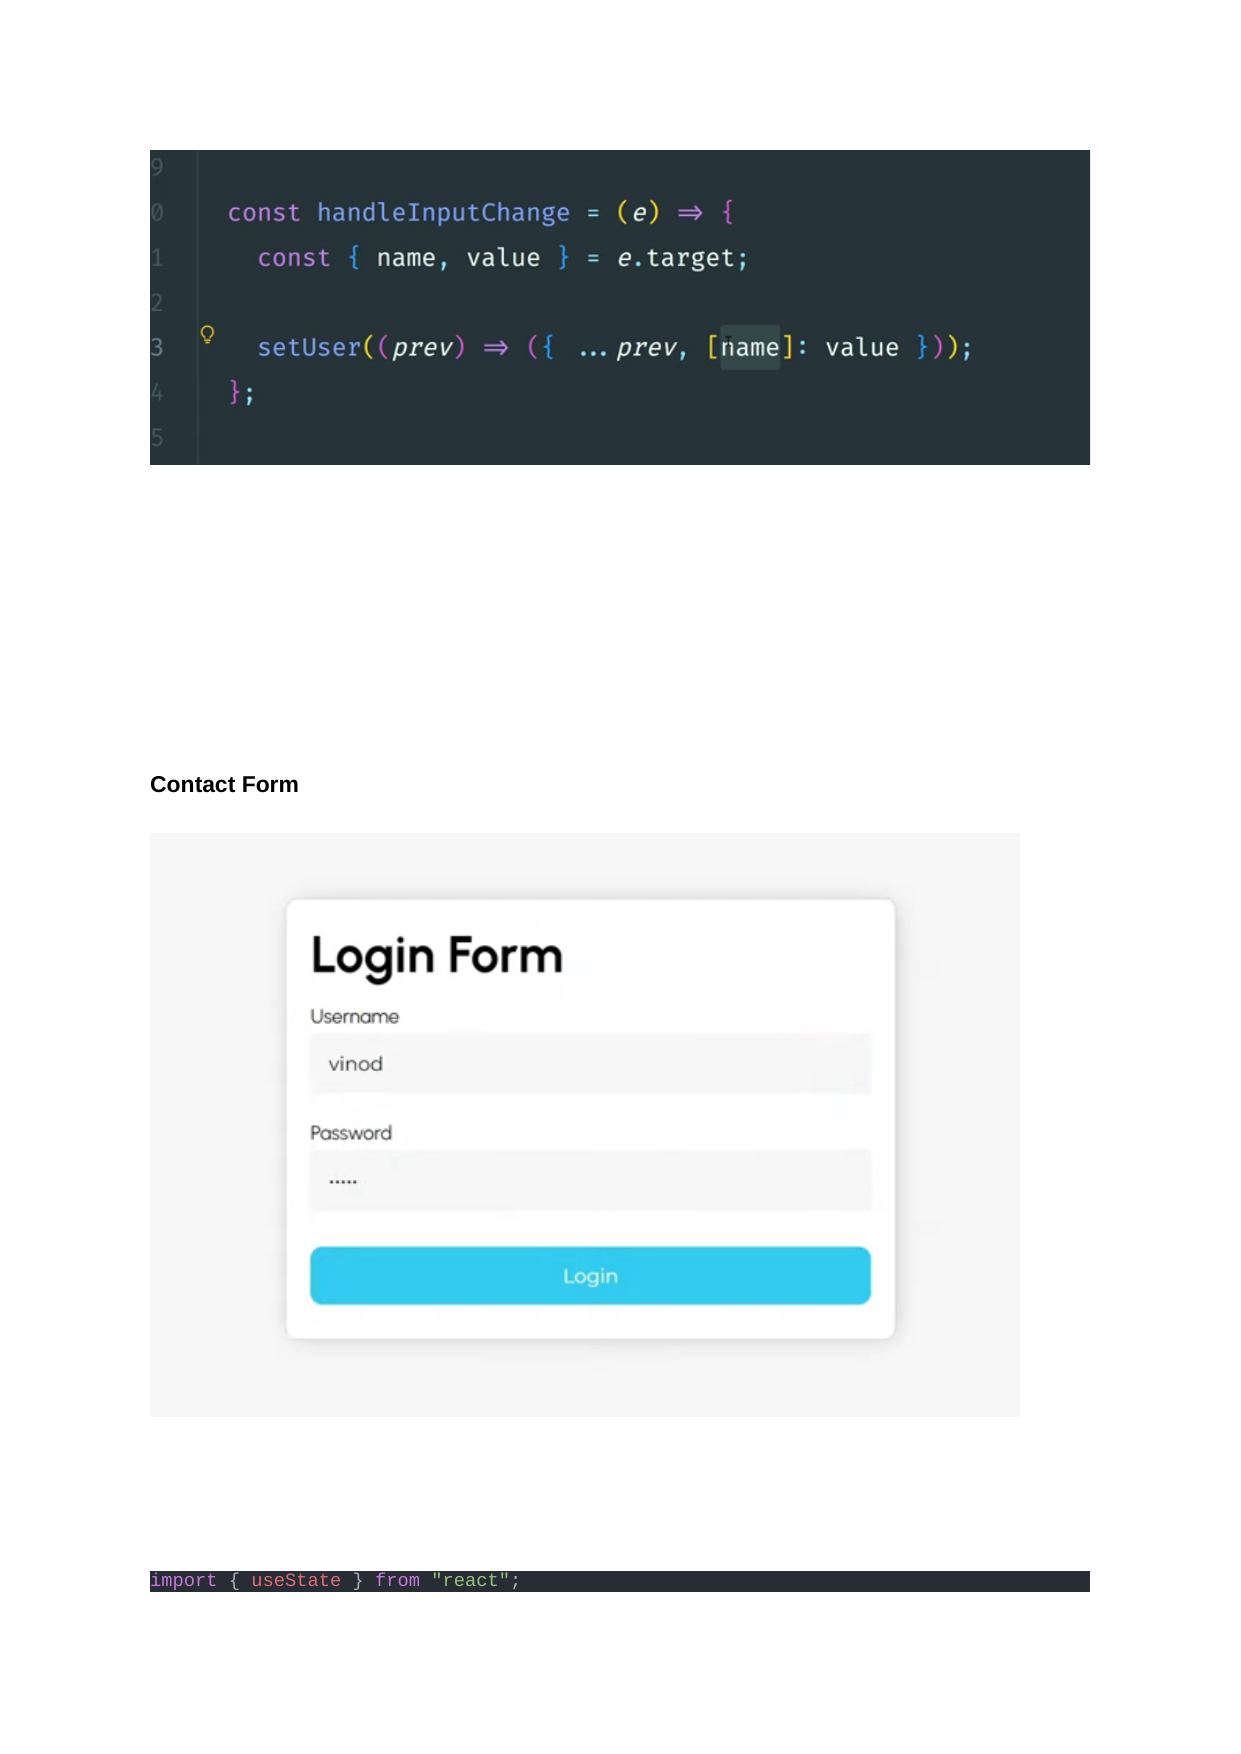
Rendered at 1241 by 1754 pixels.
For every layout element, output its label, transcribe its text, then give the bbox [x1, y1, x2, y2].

text import { useState } from "react"; [150, 1571, 1090, 1592]
picture [150, 833, 1021, 1417]
picture [150, 150, 1091, 465]
title Contact Form [150, 771, 1090, 797]
